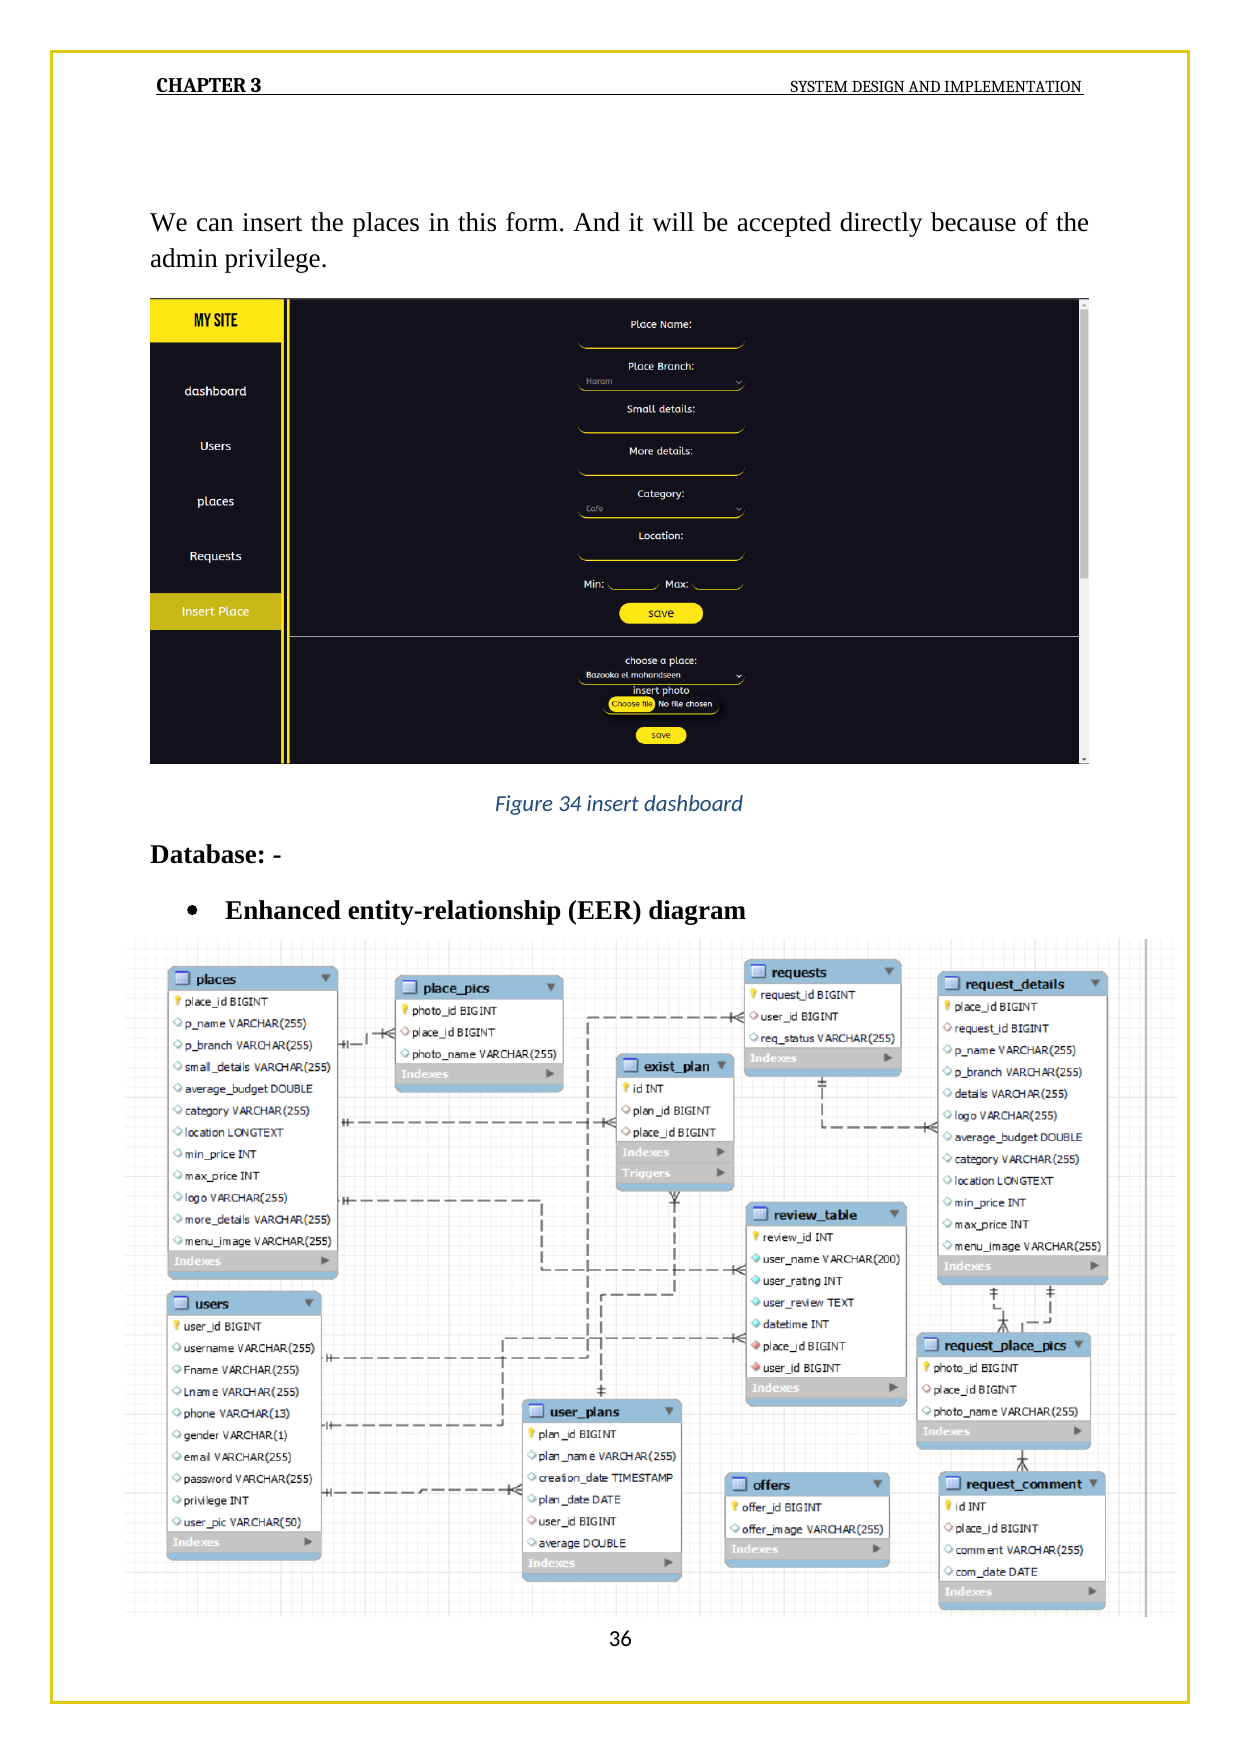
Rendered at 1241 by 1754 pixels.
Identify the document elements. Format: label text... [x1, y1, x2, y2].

text We can insert the places in this form. And it will be accepted directly because of the admin privilege. [150, 207, 1090, 273]
text Database: - [150, 838, 1090, 869]
list Enhanced entity-relationship (EER) diagram [187, 894, 1090, 926]
picture [125, 939, 1178, 1617]
picture [150, 298, 1089, 764]
